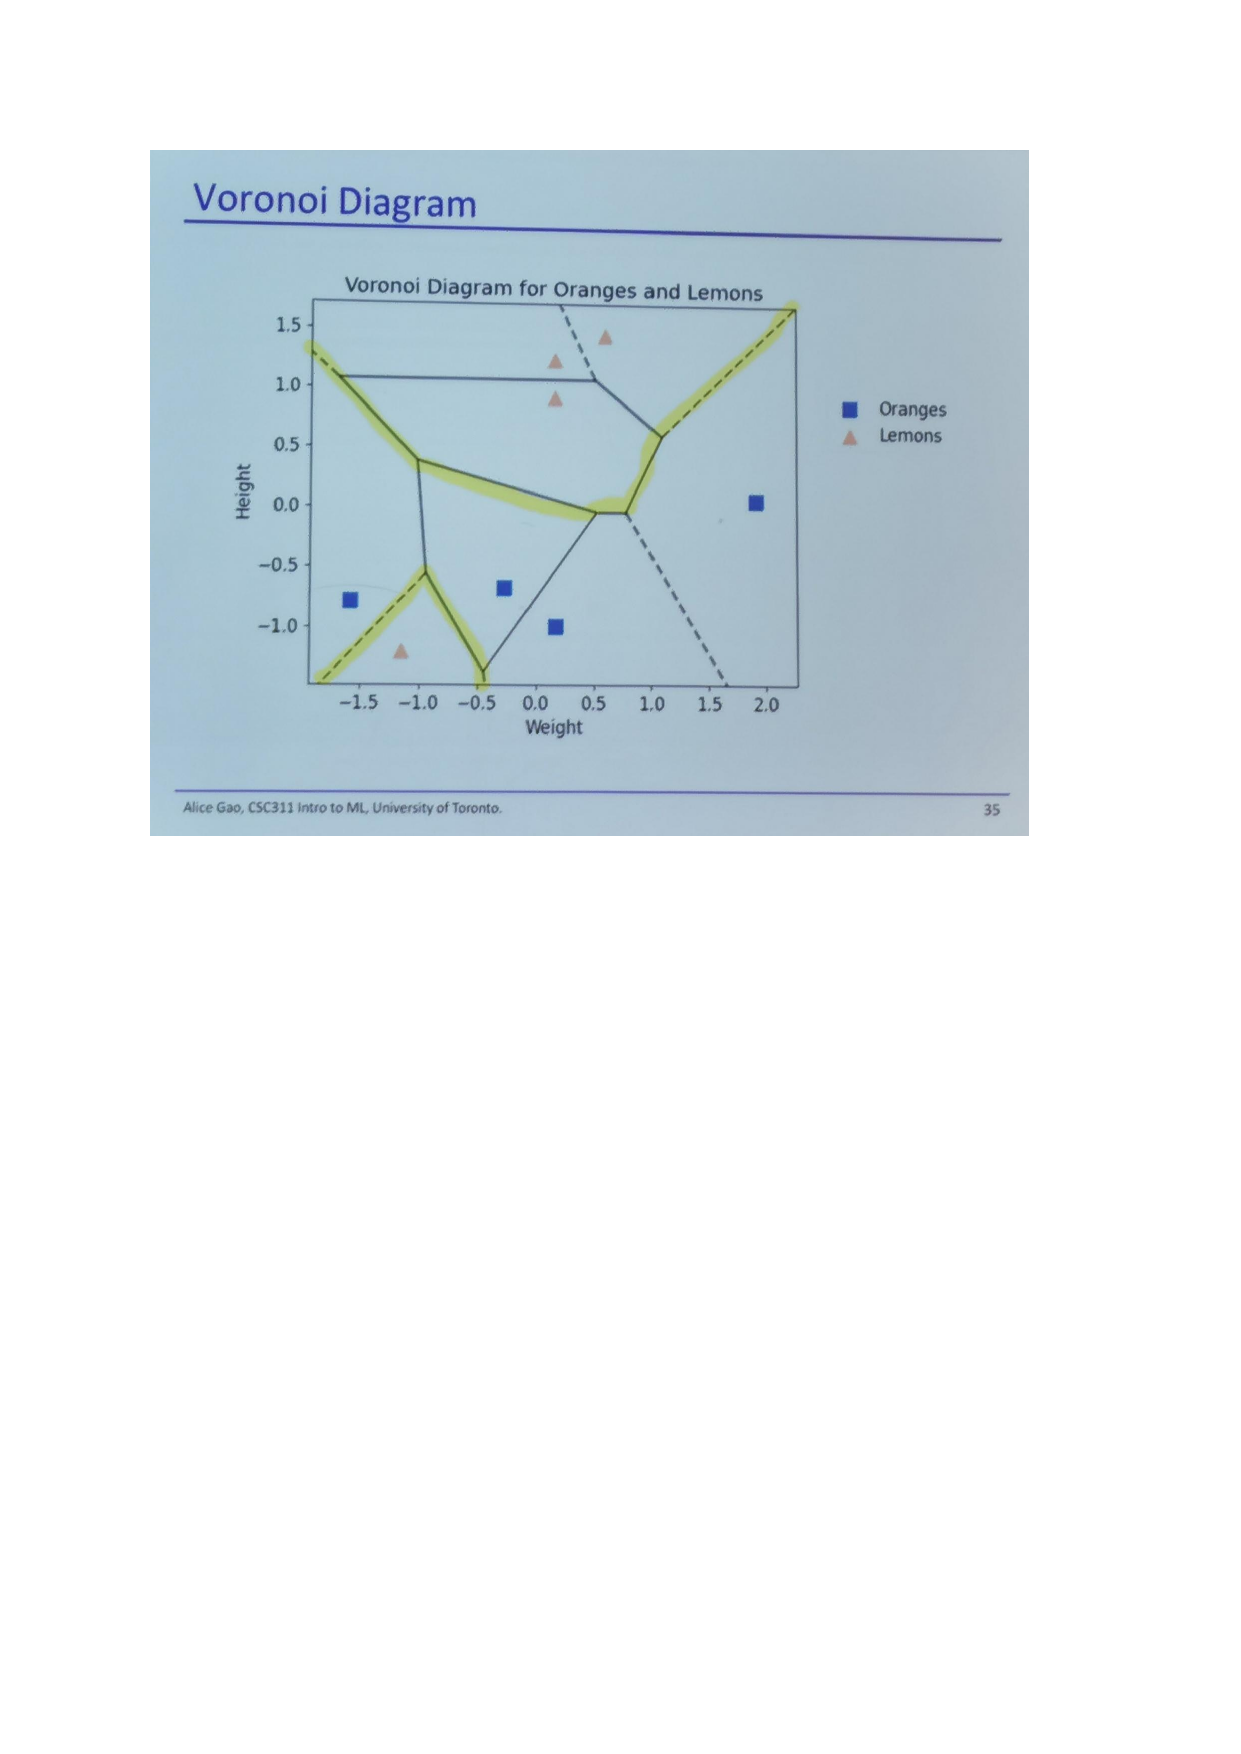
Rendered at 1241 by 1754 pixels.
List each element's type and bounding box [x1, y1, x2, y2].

picture [150, 150, 1029, 836]
